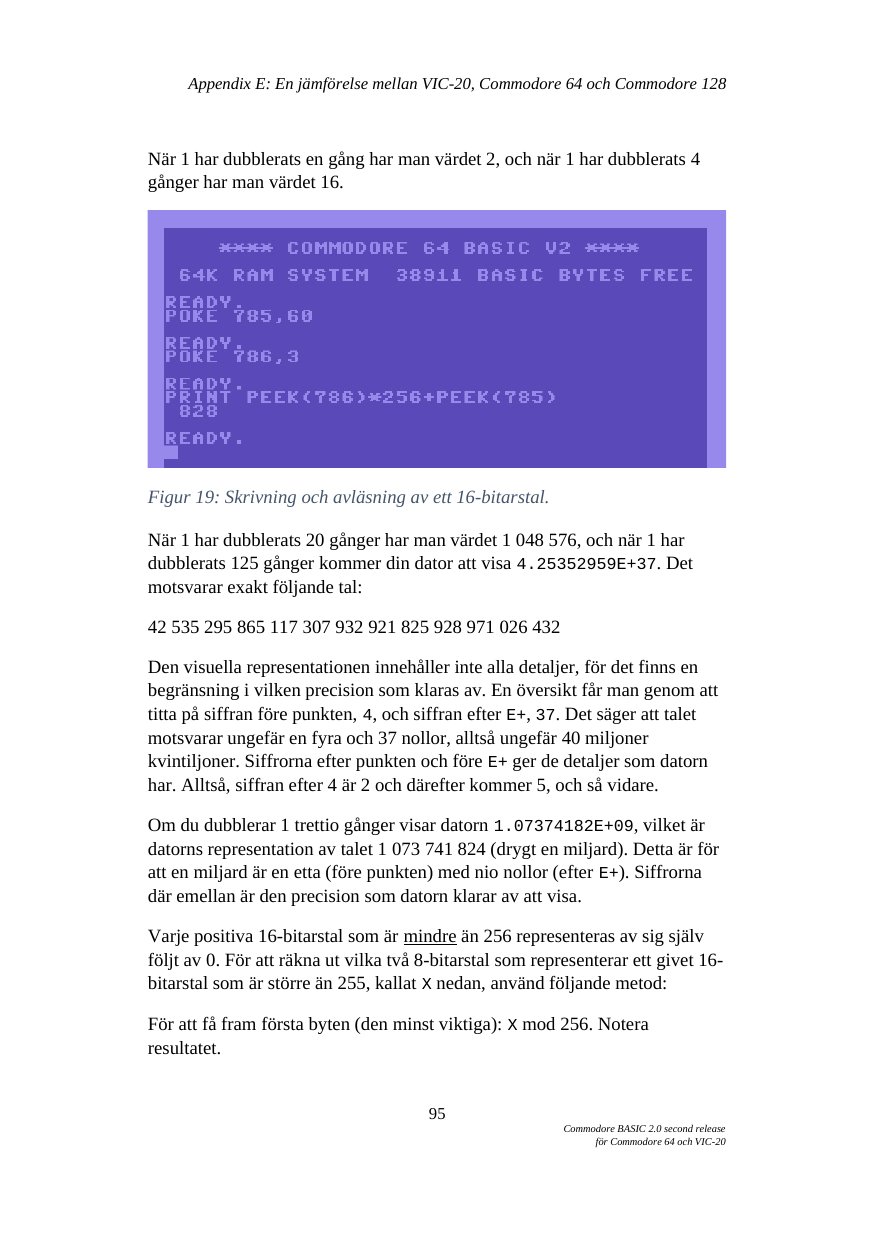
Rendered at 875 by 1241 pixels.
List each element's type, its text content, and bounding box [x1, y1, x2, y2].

text Figur 19: Skrivning och avläsning av ett 16-bitarstal. [148, 486, 726, 508]
text Den visuella representationen innehåller inte alla detaljer, för det finns en begränsning i vilken precision som klaras av. En översikt får man genom att titta på siffran före punkten, 4, och siffran efter E+, 37. Det säger att talet motsvarar ungefär en fyra och 37 nollor, alltså ungefär 40 miljoner kvintiljoner. Siffrorna efter punkten och före E+ ger de detaljer som datorn har. Alltså, siffran efter 4 är 2 och därefter kommer 5, och så vidare. [148, 656, 726, 796]
text När 1 har dubblerats 20 gånger har man värdet 1 048 576, och när 1 har dubblerats 125 gånger kommer din dator att visa 4.25352959E+37. Det motsvarar exakt följande tal: [148, 529, 726, 598]
text 42 535 295 865 117 307 932 921 825 928 971 026 432 [148, 616, 726, 638]
picture [147, 210, 727, 468]
text Varje positiva 16-bitarstal som är mindre än 256 representeras av sig själv följt av 0. För att räkna ut vilka två 8-bitarstal som representerar ett givet 16-bitarstal som är större än 255, kallat X nedan, använd följande metod: [148, 925, 726, 994]
text För att få fram första byten (den minst viktiga): X mod 256. Notera resultatet. [148, 1013, 726, 1058]
text Om du dubblerar 1 trettio gånger visar datorn 1.07374182E+09, vilket är datorns representation av talet 1 073 741 824 (drygt en miljard). Detta är för att en miljard är en etta (före punkten) med nio nollor (efter E+). Siffrorna där emellan är den precision som datorn klarar av att visa. [148, 814, 726, 907]
text När 1 har dubblerats en gång har man värdet 2, och när 1 har dubblerats 4 gånger har man värdet 16. [148, 148, 726, 192]
